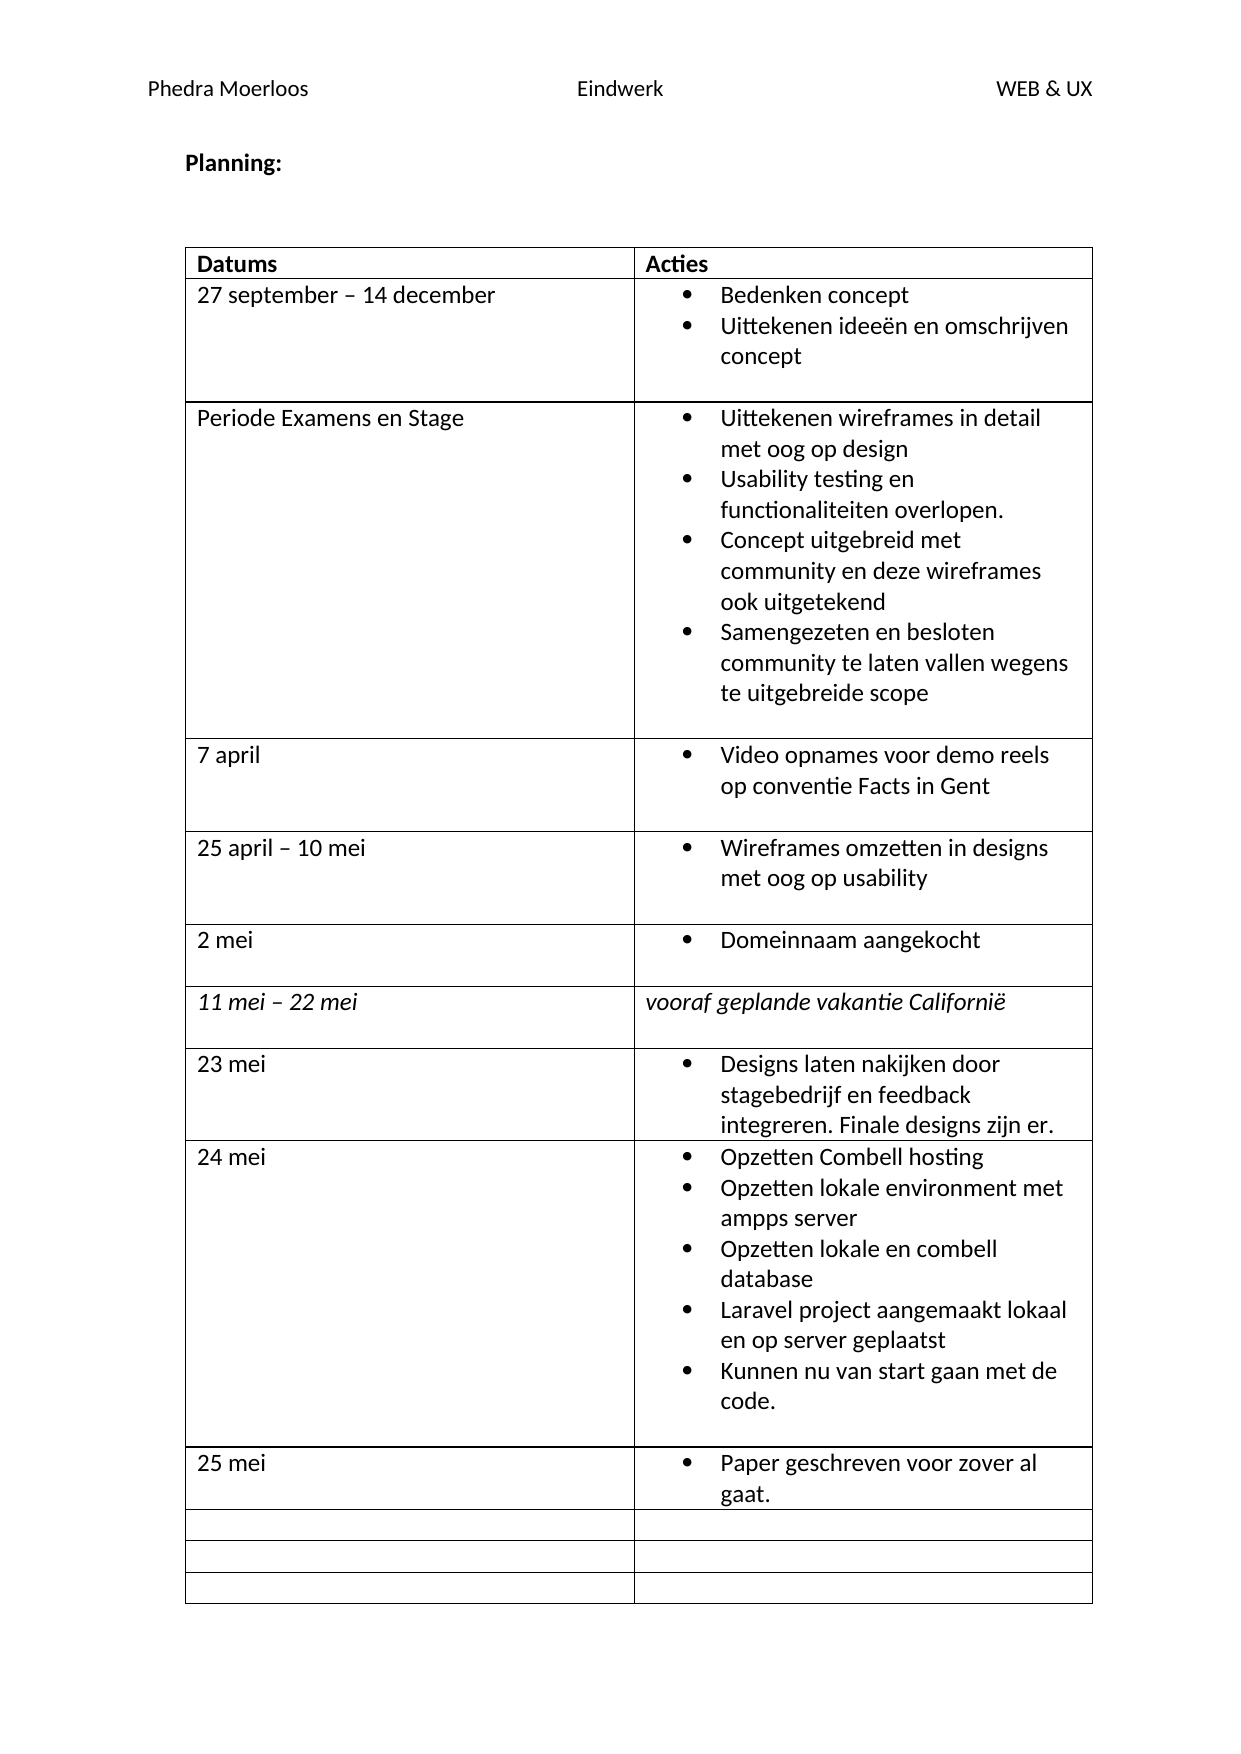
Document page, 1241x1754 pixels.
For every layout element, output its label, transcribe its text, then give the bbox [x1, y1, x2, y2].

table_cell 25 april – 10 mei [186, 832, 634, 923]
table_cell Bedenken concept Uittekenen ideeën en omschrijven concept [635, 279, 1092, 401]
table_cell Periode Examens en Stage [186, 403, 634, 738]
table_cell [635, 1573, 1092, 1603]
table_cell 2 mei [186, 925, 634, 986]
table_cell vooraf geplande vakantie Californië [635, 987, 1092, 1048]
table_cell [635, 1541, 1092, 1572]
table_cell 7 april [186, 739, 634, 831]
table_cell 11 mei – 22 mei [186, 987, 634, 1048]
table_cell Uittekenen wireframes in detail met oog op design Usability testing en functionaliteiten overlopen. Concept uitgebreid met community en deze wireframes ook uitgetekend Samengezeten en besloten community te laten vallen wegens te uitgebreide scope [635, 403, 1092, 738]
table_cell Designs laten nakijken door stagebedrijf en feedback integreren. Finale designs zijn er. [635, 1049, 1092, 1140]
table_cell [186, 1510, 634, 1540]
text Planning: [185, 148, 1093, 178]
table_cell Video opnames voor demo reels op conventie Facts in Gent [635, 739, 1092, 831]
table_header Acties [635, 248, 1092, 278]
table_cell Opzetten Combell hosting Opzetten lokale environment met ampps server Opzetten lokale en combell database Laravel project aangemaakt lokaal en op server geplaatst Kunnen nu van start gaan met de code. [635, 1141, 1092, 1446]
table_cell 23 mei [186, 1049, 634, 1140]
table_cell 24 mei [186, 1141, 634, 1446]
table_cell 25 mei [186, 1448, 634, 1508]
table_cell 27 september – 14 december [186, 279, 634, 401]
table_cell Paper geschreven voor zover al gaat. [635, 1448, 1092, 1508]
table_header Datums [186, 248, 634, 278]
table_cell [186, 1573, 634, 1603]
table_cell Wireframes omzetten in designs met oog op usability [635, 832, 1092, 923]
table_cell [635, 1510, 1092, 1540]
table_cell Domeinnaam aangekocht [635, 925, 1092, 986]
table_cell [186, 1541, 634, 1572]
